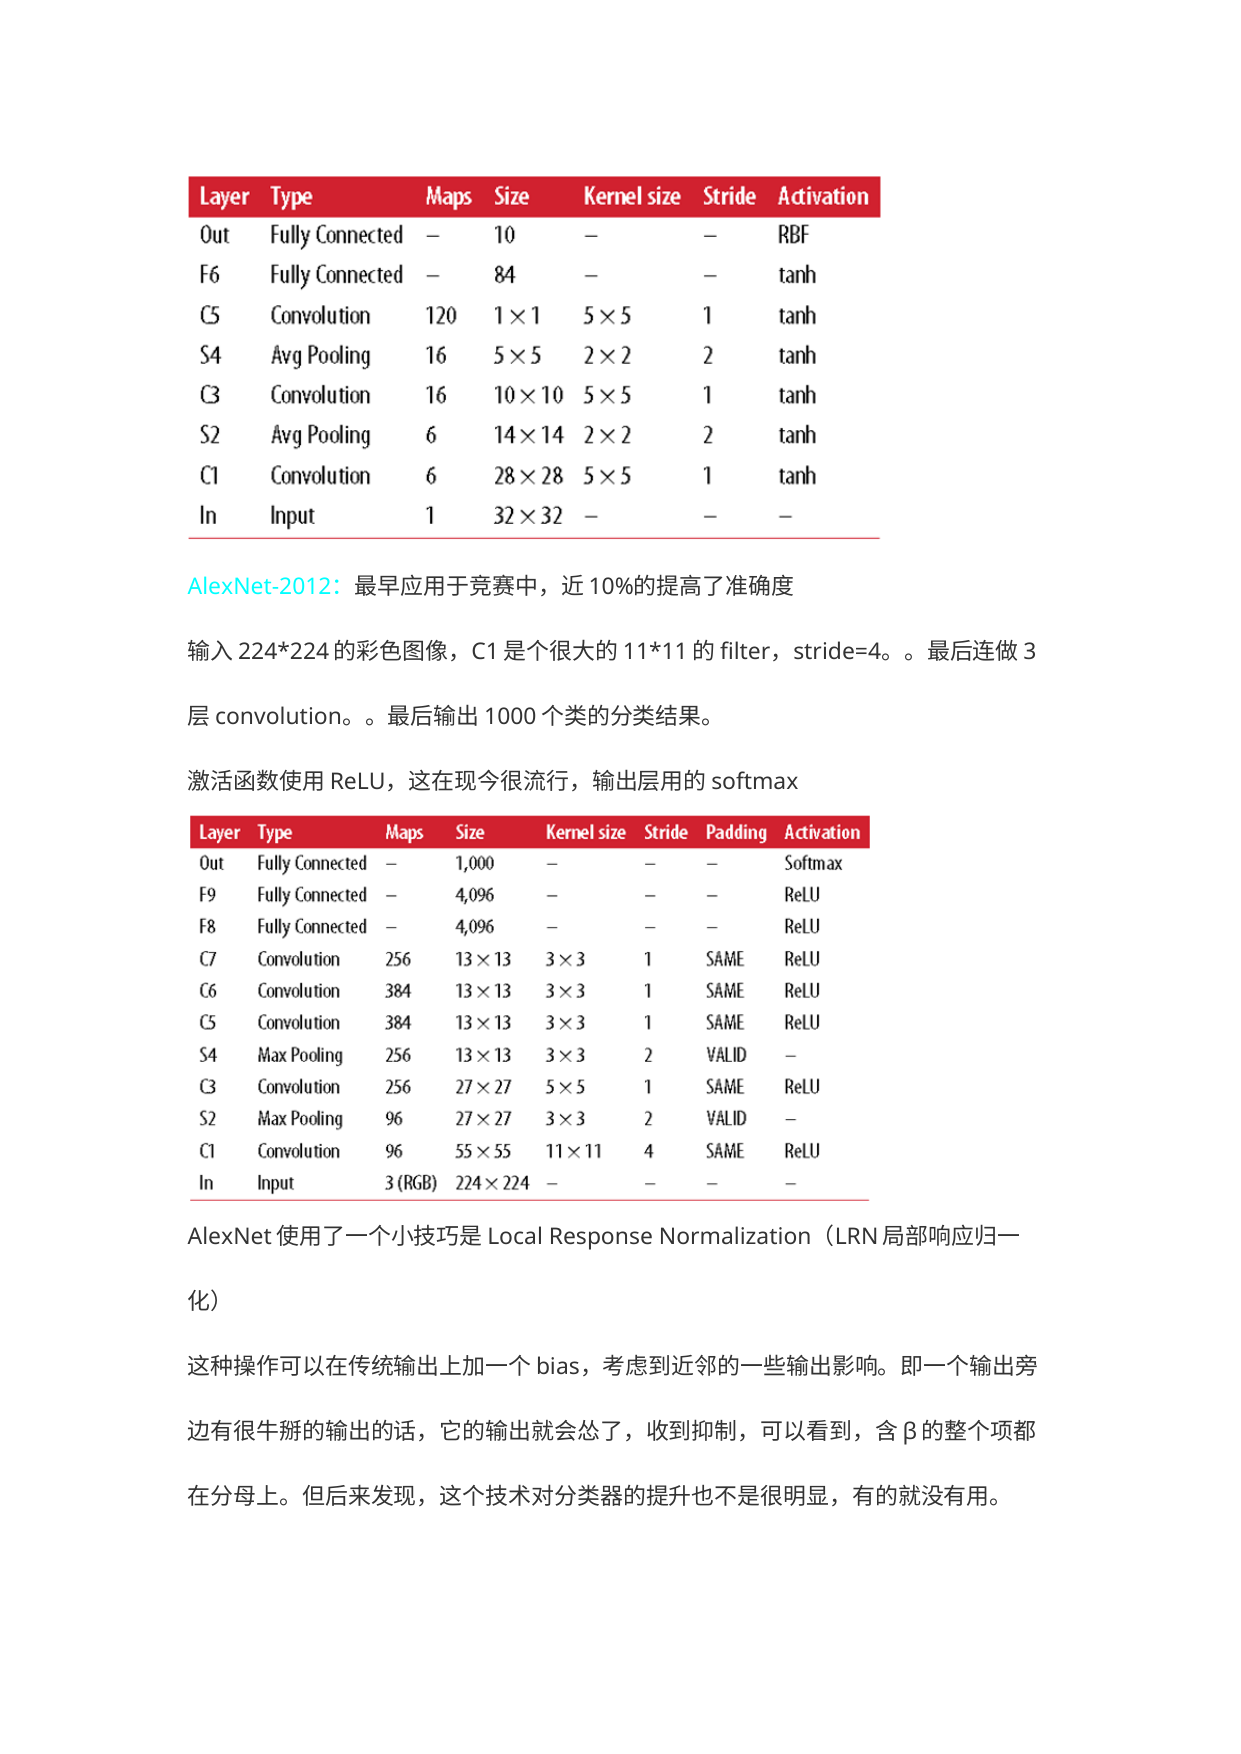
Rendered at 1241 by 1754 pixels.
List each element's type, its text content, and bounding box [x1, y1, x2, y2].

text AlexNet-2012：最早应用于竞赛中，近10%的提高了准确度 [187, 552, 1053, 617]
picture [187, 174, 882, 540]
text 激活函数使用ReLU，这在现今很流行，输出层用的softmax [187, 747, 1053, 812]
text 这种操作可以在传统输出上加一个bias，考虑到近邻的一些输出影响。即一个输出旁边有很牛掰的输出的话，它的输出就会怂了，收到抑制，可以看到，含β的整个项都在分母上。但后来发现，这个技术对分类器的提升也不是很明显，有的就没有用。 [187, 1332, 1053, 1527]
text 输入224*224的彩色图像，C1是个很大的11*11的filter，stride=4。。最后连做3层convolution。。最后输出1000个类的分类结果。 [187, 617, 1053, 747]
picture [187, 812, 872, 1202]
text AlexNet使用了一个小技巧是Local Response Normalization（LRN局部响应归一化） [187, 1202, 1053, 1332]
